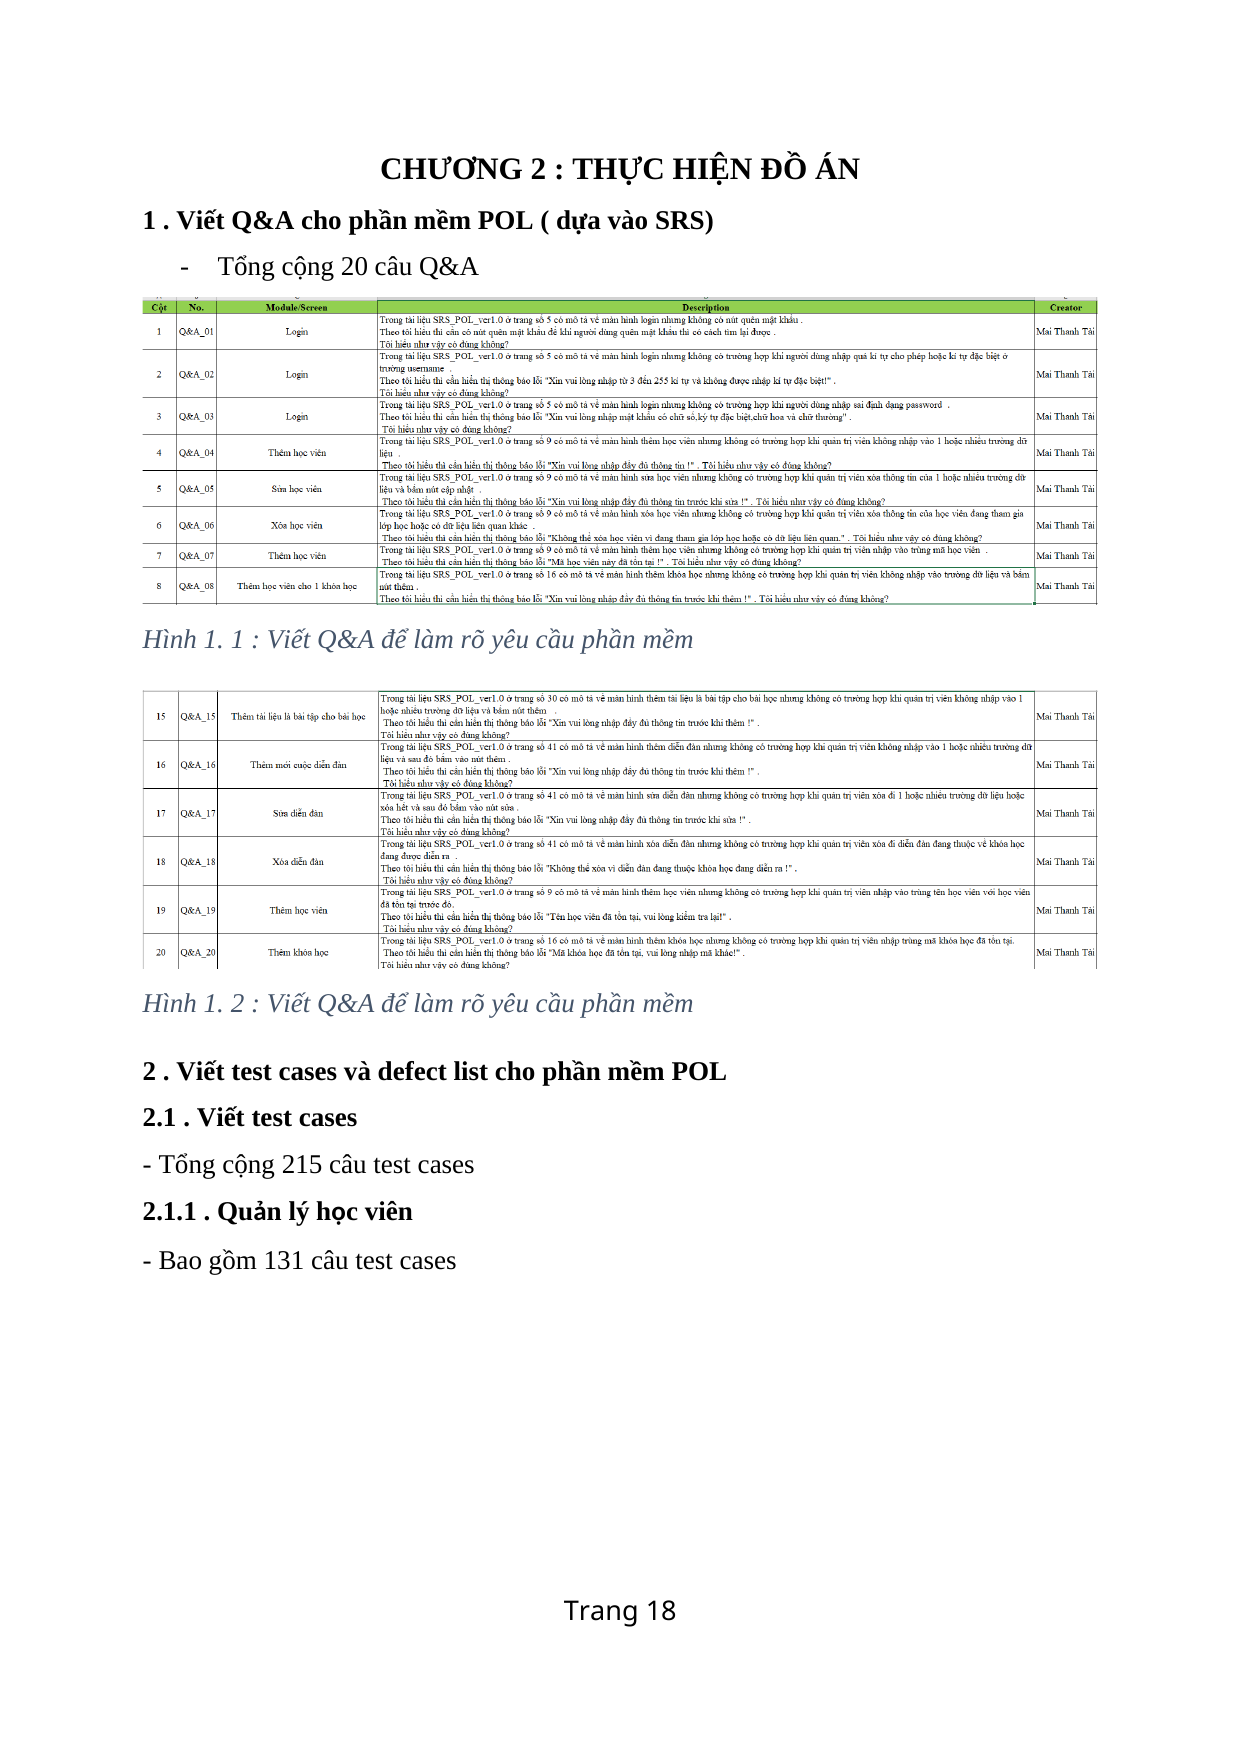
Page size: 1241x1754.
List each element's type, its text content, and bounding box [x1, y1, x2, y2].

subtitle 2.1.1 . Quản lý học viên [142, 1194, 1098, 1228]
list Tổng cộng 20 câu Q&A [180, 251, 1098, 282]
subtitle 1 . Viết Q&A cho phần mềm POL ( dựa vào SRS) [142, 204, 1098, 235]
subtitle CHƯƠNG 2 : THỰC HIỆN ĐỒ ÁN [142, 150, 1098, 186]
text Hình 1. 2 : Viết Q&A để làm rõ yêu cầu phần mềm [142, 987, 1098, 1018]
text - Bao gồm 131 câu test cases [142, 1244, 1098, 1275]
text - Tổng cộng 215 câu test cases [142, 1148, 1098, 1179]
subtitle 2 . Viết test cases và defect list cho phần mềm POL [142, 1054, 1098, 1086]
picture [142, 690, 1098, 969]
text Hình 1. 1 : Viết Q&A để làm rõ yêu cầu phần mềm [142, 623, 1098, 654]
picture [142, 297, 1098, 605]
subtitle 2.1 . Viết test cases [142, 1101, 1098, 1132]
